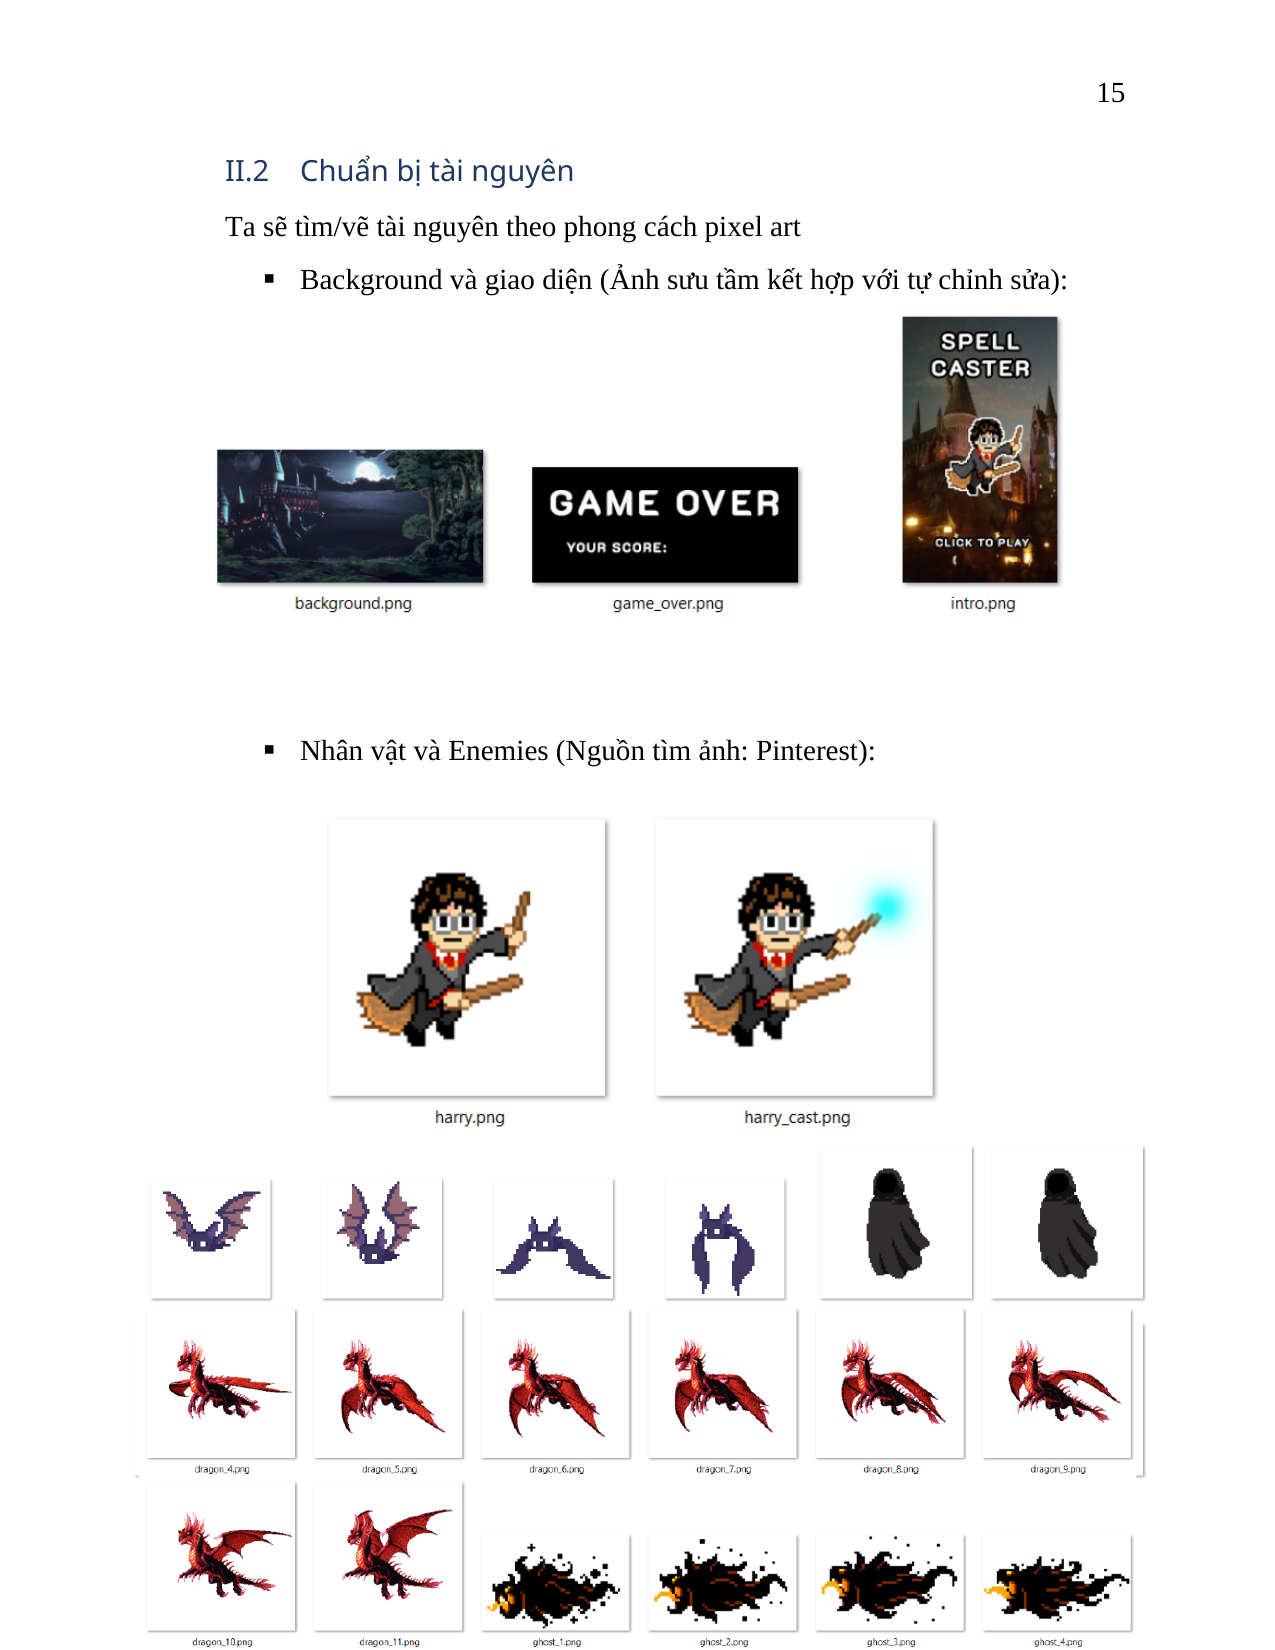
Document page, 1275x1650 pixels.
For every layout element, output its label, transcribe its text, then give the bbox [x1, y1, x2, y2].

text Ta sẽ tìm/vẽ tài nguyên theo phong cách pixel art [225, 209, 1125, 243]
list Nhân vật và Enemies (Nguồn tìm ảnh: Pinterest): [262, 733, 1125, 767]
subtitle Chuẩn bị tài nguyên [225, 150, 1125, 190]
list Background và giao diện (Ảnh sưu tầm kết hợp với tự chỉnh sửa): [262, 262, 1125, 296]
picture [192, 307, 1083, 659]
picture [123, 807, 1152, 1650]
